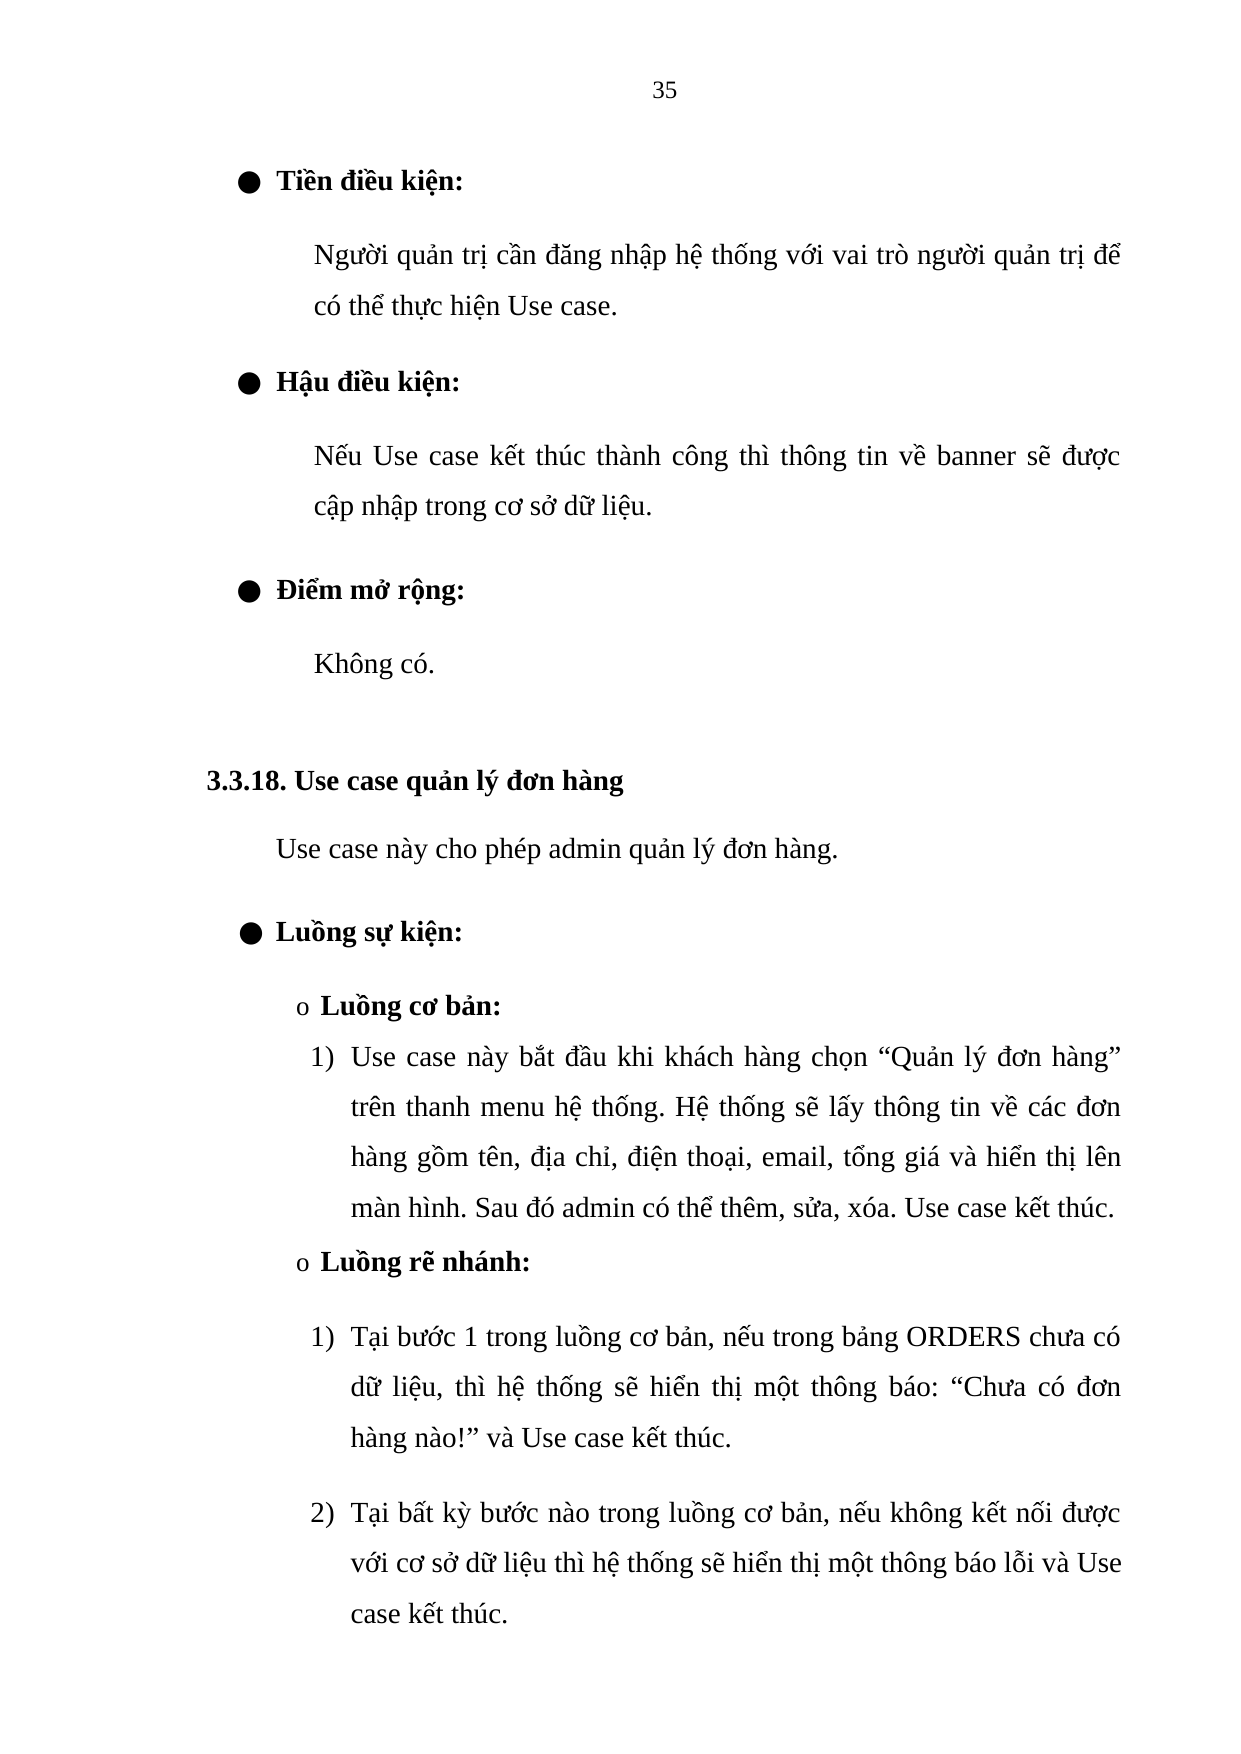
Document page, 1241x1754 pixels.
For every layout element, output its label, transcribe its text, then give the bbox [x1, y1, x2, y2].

text Use case này cho phép admin quản lý đơn hàng. [276, 831, 1122, 864]
list Tại bất kỳ bước nào trong luồng cơ bản, nếu không kết nối được với cơ sở dữ liệu thì hệ thống sẽ hiển thị một thông báo lỗi và Use case kết thúc. [310, 1495, 1122, 1629]
list Tại bước 1 trong luồng cơ bản, nếu trong bảng ORDERS chưa có dữ liệu, thì hệ thống sẽ hiển thị một thông báo: “Chưa có đơn hàng nào!” và Use case kết thúc. [310, 1319, 1122, 1453]
list Tiền điều kiện: [236, 148, 1122, 207]
list Use case này bắt đầu khi khách hàng chọn “Quản lý đơn hàng” trên thanh menu hệ thống. Hệ thống sẽ lấy thông tin về các đơn hàng gồm tên, địa chỉ, điện thoại, email, tổng giá và hiển thị lên màn hình. Sau đó admin có thể thêm, sửa, xóa. Use case kết thúc. [310, 1039, 1122, 1223]
subtitle 3.3.18. Use case quản lý đơn hàng [206, 763, 1122, 797]
list Luồng cơ bản: [296, 988, 1122, 1022]
text Người quản trị cần đăng nhập hệ thống với vai trò người quản trị để có thể thực hiện Use case. [313, 237, 1122, 321]
list Luồng rẽ nhánh: [296, 1244, 1122, 1277]
text Không có. [313, 646, 1122, 679]
list Hậu điều kiện: [236, 348, 1122, 408]
list Luồng sự kiện: [238, 899, 1122, 958]
list Điểm mở rộng: [236, 556, 1122, 616]
text Nếu Use case kết thúc thành công thì thông tin về banner sẽ được cập nhập trong cơ sở dữ liệu. [313, 438, 1122, 522]
